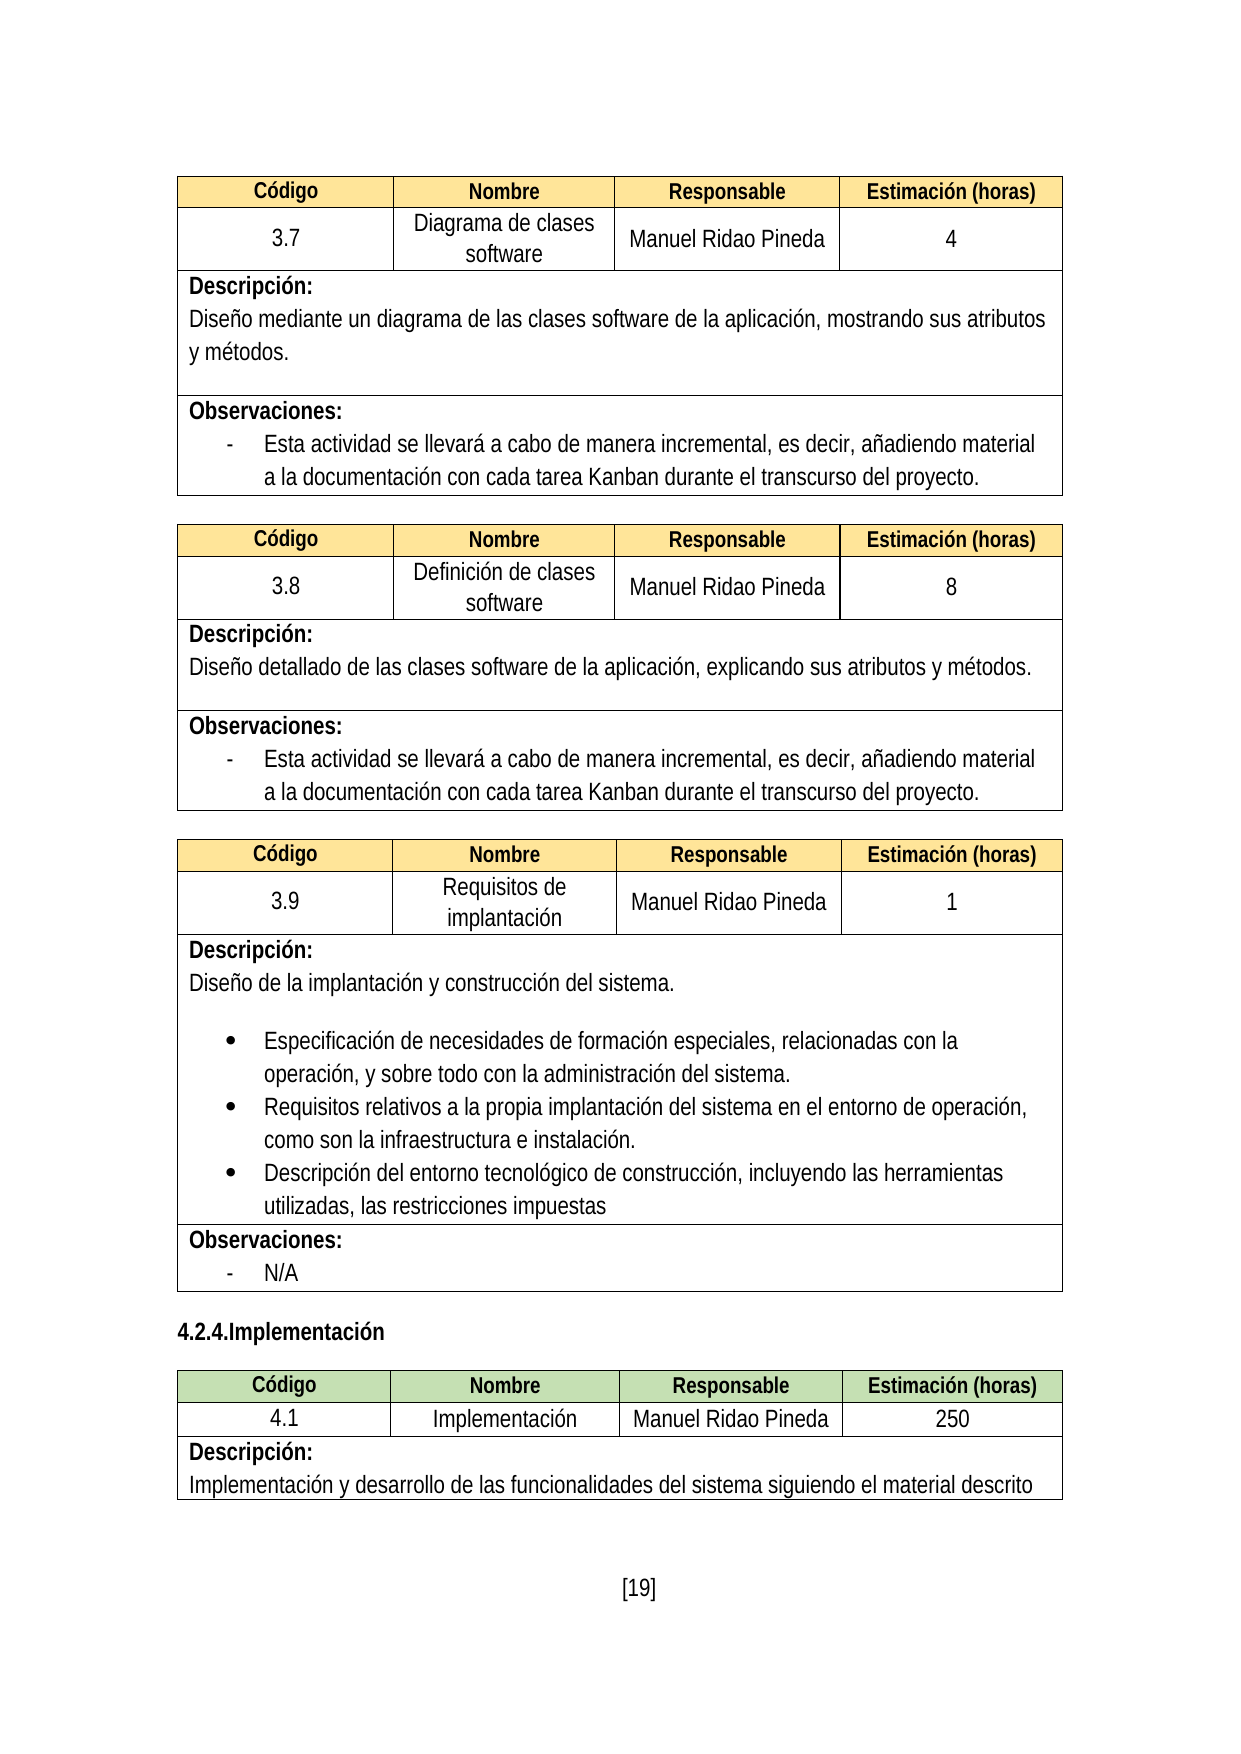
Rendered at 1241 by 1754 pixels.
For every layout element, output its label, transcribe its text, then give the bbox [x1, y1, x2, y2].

table_cell Diagrama de clases software [394, 208, 614, 270]
table_cell 3.8 [178, 557, 393, 618]
table_header Estimación (horas) [840, 177, 1062, 207]
table_header Estimación (horas) [843, 1371, 1062, 1402]
table_cell 1 [842, 872, 1062, 934]
table_header Responsable [617, 840, 841, 871]
table_header Código [178, 177, 393, 207]
table_cell 4.1 [178, 1403, 390, 1436]
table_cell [178, 1437, 1062, 1498]
table_cell Manuel Ridao Pineda [620, 1403, 842, 1436]
table_cell Manuel Ridao Pineda [615, 208, 839, 270]
table_header Responsable [615, 525, 839, 556]
table_cell Manuel Ridao Pineda [617, 872, 841, 934]
subtitle Implementación [177, 1317, 1063, 1345]
table_header Nombre [394, 177, 614, 207]
table_cell Manuel Ridao Pineda [615, 557, 839, 618]
table_cell 250 [843, 1403, 1062, 1436]
table_header Nombre [391, 1371, 619, 1402]
table_cell 8 [841, 557, 1062, 618]
table_cell Descripción: Diseño mediante un diagrama de las clases software de la aplicación, mostrando sus atributos y métodos. [178, 271, 1062, 395]
table_cell Descripción: Diseño de la implantación y construcción del sistema. Especificación de necesidades de formación especiales, relacionadas con la operación, y sobre todo con la administración del sistema. Requisitos relativos a la propia implantación del sistema en el entorno de operación, como son la infraestructura e instalación. Descripción del entorno tecnológico de construcción, incluyendo las herramientas utilizadas, las restricciones impuestas [178, 935, 1062, 1224]
table_header Estimación (horas) [841, 525, 1062, 556]
table_header Código [178, 525, 393, 556]
table_header Responsable [620, 1371, 842, 1402]
table_cell Descripción: Diseño detallado de las clases software de la aplicación, explicando sus atributos y métodos. [178, 620, 1062, 710]
table_cell Requisitos de implantación [393, 872, 616, 934]
table_header Código [178, 840, 392, 871]
table_cell 4 [840, 208, 1062, 270]
table_header Nombre [394, 525, 614, 556]
table_cell Definición de clases software [394, 557, 614, 618]
table_cell Implementación [391, 1403, 619, 1436]
table_cell 3.9 [178, 872, 392, 934]
table_header Código [178, 1371, 390, 1402]
table_header Nombre [393, 840, 616, 871]
table_header Estimación (horas) [842, 840, 1062, 871]
table_header Responsable [615, 177, 839, 207]
table_cell Observaciones: N/A [178, 1225, 1062, 1291]
table_cell 3.7 [178, 208, 393, 270]
